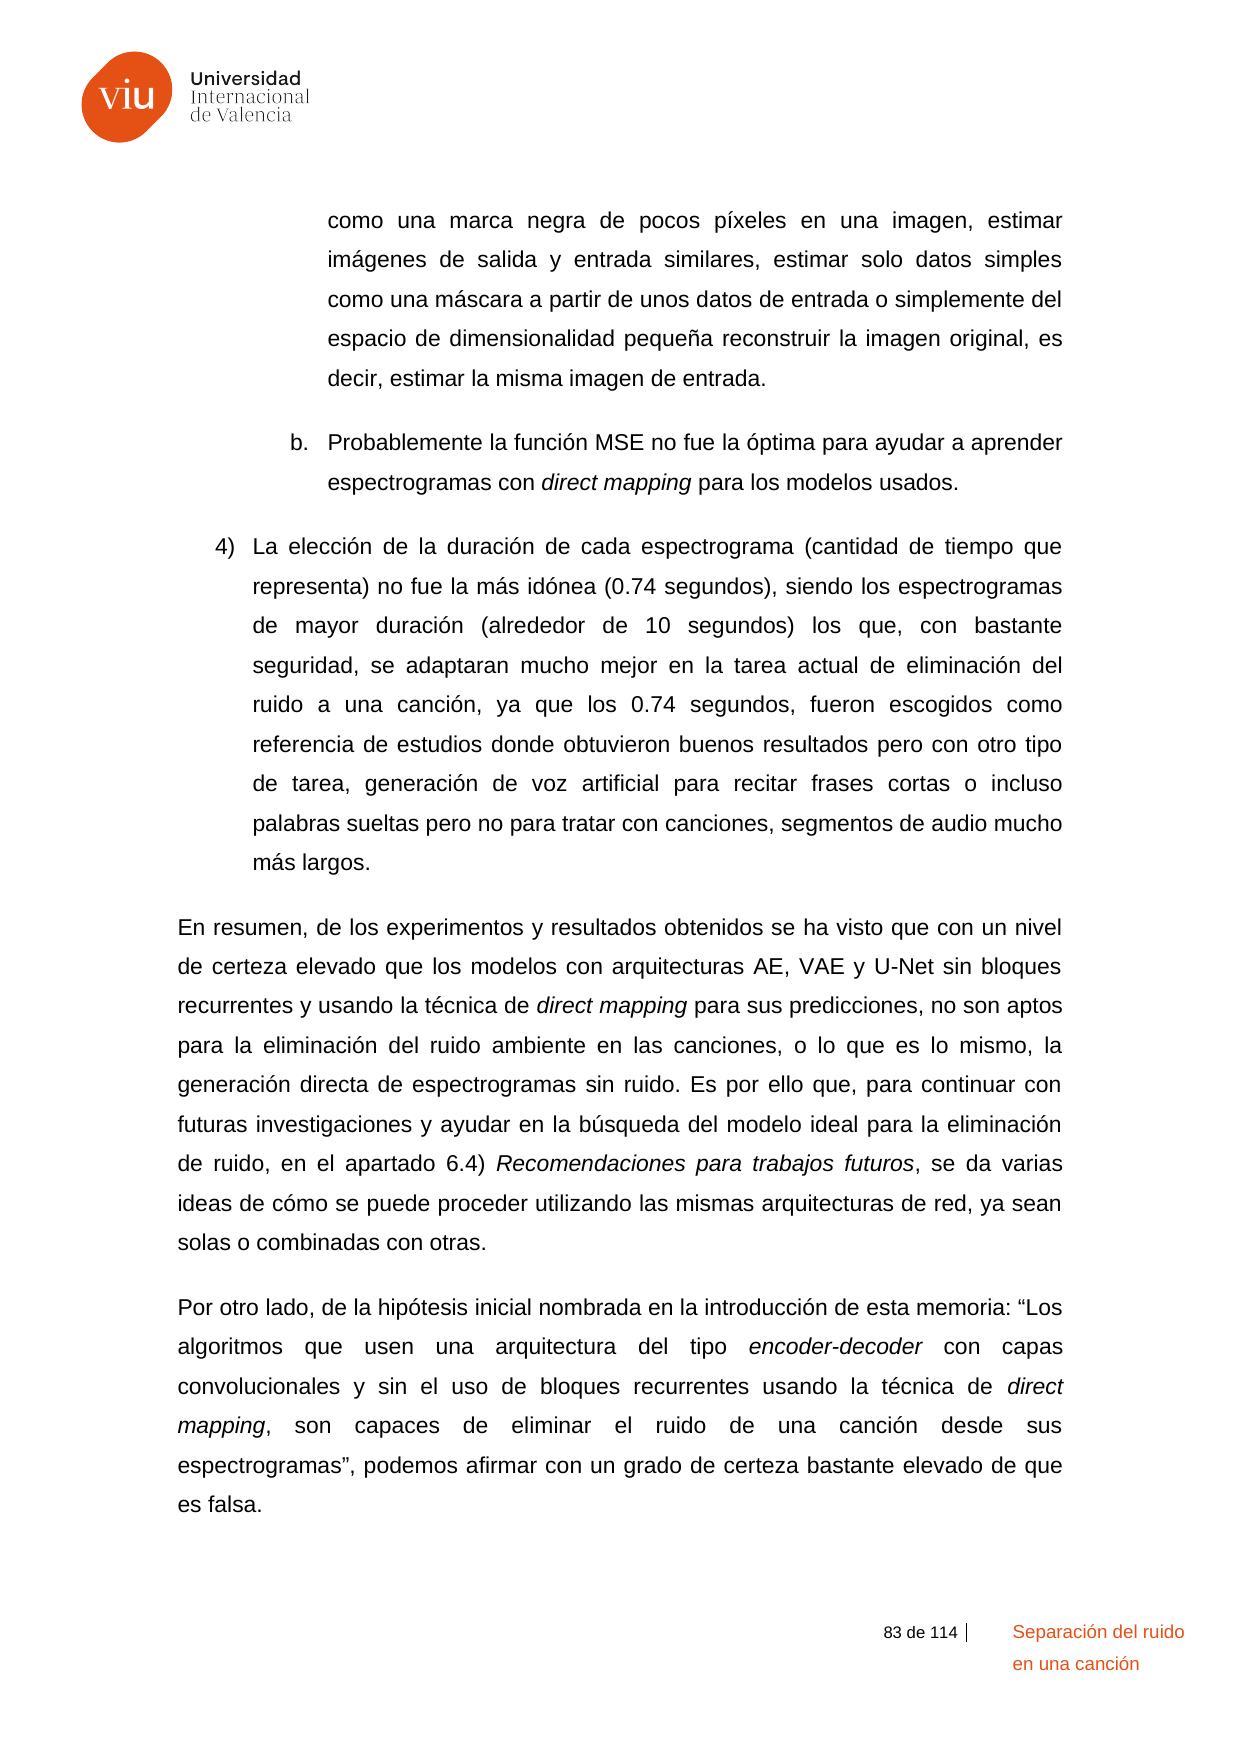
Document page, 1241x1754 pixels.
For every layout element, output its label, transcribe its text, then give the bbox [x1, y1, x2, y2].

list Probablemente la función MSE no fue la óptima para ayudar a aprender espectrogramas con direct mapping para los modelos usados. [290, 429, 1063, 495]
text En resumen, de los experimentos y resultados obtenidos se ha visto que con un nivel de certeza elevado que los modelos con arquitecturas AE, VAE y U-Net sin bloques recurrentes y usando la técnica de direct mapping para sus predicciones, no son aptos para la eliminación del ruido ambiente en las canciones, o lo que es lo mismo, la generación directa de espectrogramas sin ruido. Es por ello que, para continuar con futuras investigaciones y ayudar en la búsqueda del modelo ideal para la eliminación de ruido, en el apartado 6.4) Recomendaciones para trabajos futuros, se da varias ideas de cómo se puede proceder utilizando las mismas arquitecturas de red, ya sean solas o combinadas con otras. [177, 913, 1063, 1256]
list La elección de la duración de cada espectrograma (cantidad de tiempo que representa) no fue la más idónea (0.74 segundos), siendo los espectrogramas de mayor duración (alrededor de 10 segundos) los que, con bastante seguridad, se adaptaran mucho mejor en la tarea actual de eliminación del ruido a una canción, ya que los 0.74 segundos, fueron escogidos como referencia de estudios donde obtuvieron buenos resultados pero con otro tipo de tarea, generación de voz artificial para recitar frases cortas o incluso palabras sueltas pero no para tratar con canciones, segmentos de audio mucho más largos. [215, 533, 1063, 875]
picture [60, 29, 330, 165]
text Por otro lado, de la hipótesis inicial nombrada en la introducción de esta memoria: “Los algoritmos que usen una arquitectura del tipo encoder-decoder con capas convolucionales y sin el uso de bloques recurrentes usando la técnica de direct mapping, son capaces de eliminar el ruido de una canción desde sus espectrogramas”, podemos afirmar con un grado de certeza bastante elevado de que es falsa. [177, 1294, 1063, 1517]
